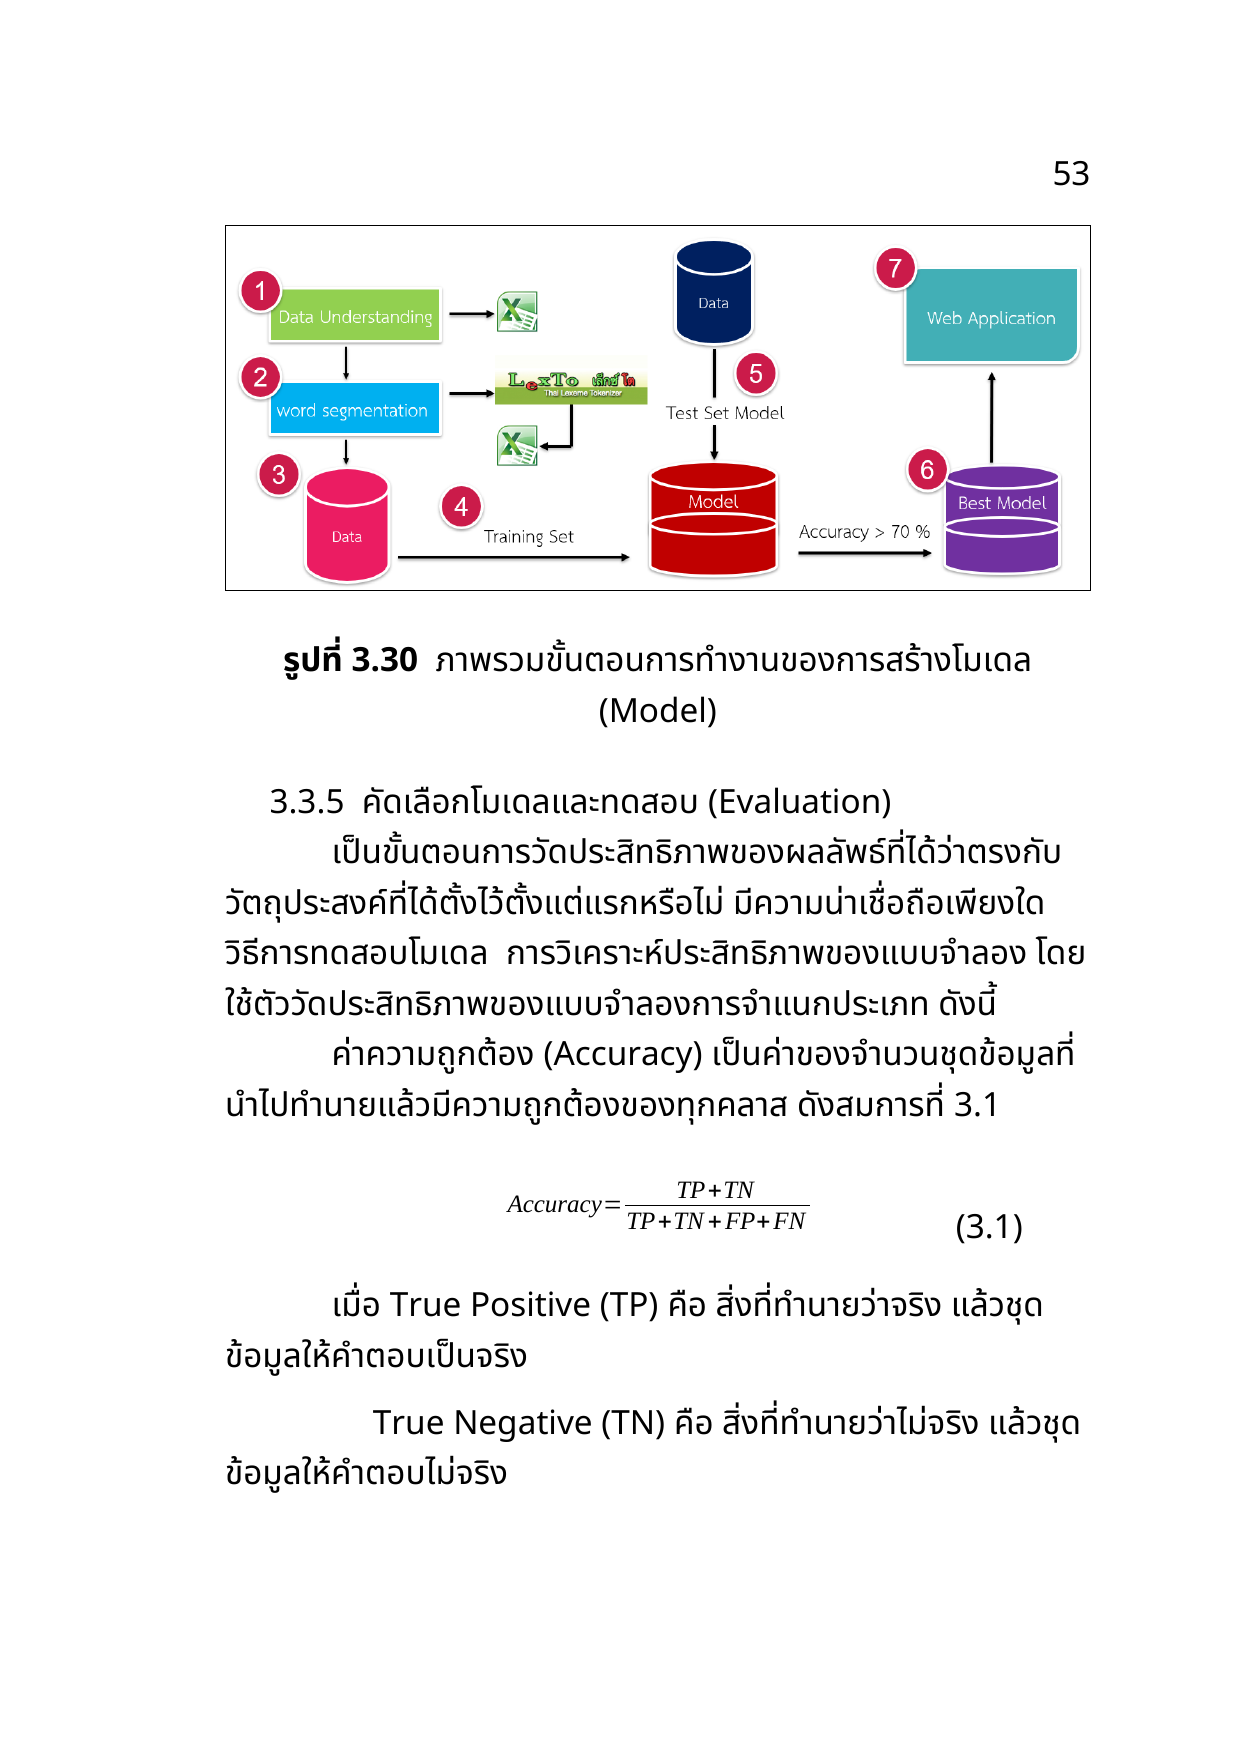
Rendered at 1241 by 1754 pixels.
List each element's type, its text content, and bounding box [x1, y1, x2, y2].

text รูปที่ 3.30 ภาพรวมขั้นตอนการทำงานของการสร้างโมเดล (Model) [225, 636, 1090, 732]
picture [226, 226, 1090, 590]
text True Negative (TN) คือ สิ่งที่ทำนายว่าไม่จริง แล้วชุดข้อมูลให้คำตอบไม่จริง [225, 1399, 1090, 1500]
text 3.3.5 คัดเลือกโมเดลและทดสอบ (Evaluation) [225, 778, 1090, 828]
text ค่าความถูกต้อง (Accuracy) เป็นค่าของจำนวนชุดข้อมูลที่นำไปทำนายแล้วมีความถูกต้องของทุกคลาส ดังสมการที่ 3.1 [225, 1030, 1090, 1131]
text เป็นขั้นตอนการวัดประสิทธิภาพของผลลัพธ์ที่ได้ว่าตรงกับวัตถุประสงค์ที่ได้ตั้งไว้ตั้งแต่แรกหรือไม่ มีความน่าเชื่อถือเพียงใด วิธีการทดสอบโมเดล การวิเคราะห์ประสิทธิภาพของแบบจำลอง โดยใช้ตัววัดประสิทธิภาพของแบบจำลองการจำแนกประเภท ดังนี้ [225, 828, 1090, 1030]
text เมื่อ True Positive (TP) คือ สิ่งที่ทำนายว่าจริง แล้วชุดข้อมูลให้คำตอบเป็นจริง [225, 1281, 1090, 1382]
